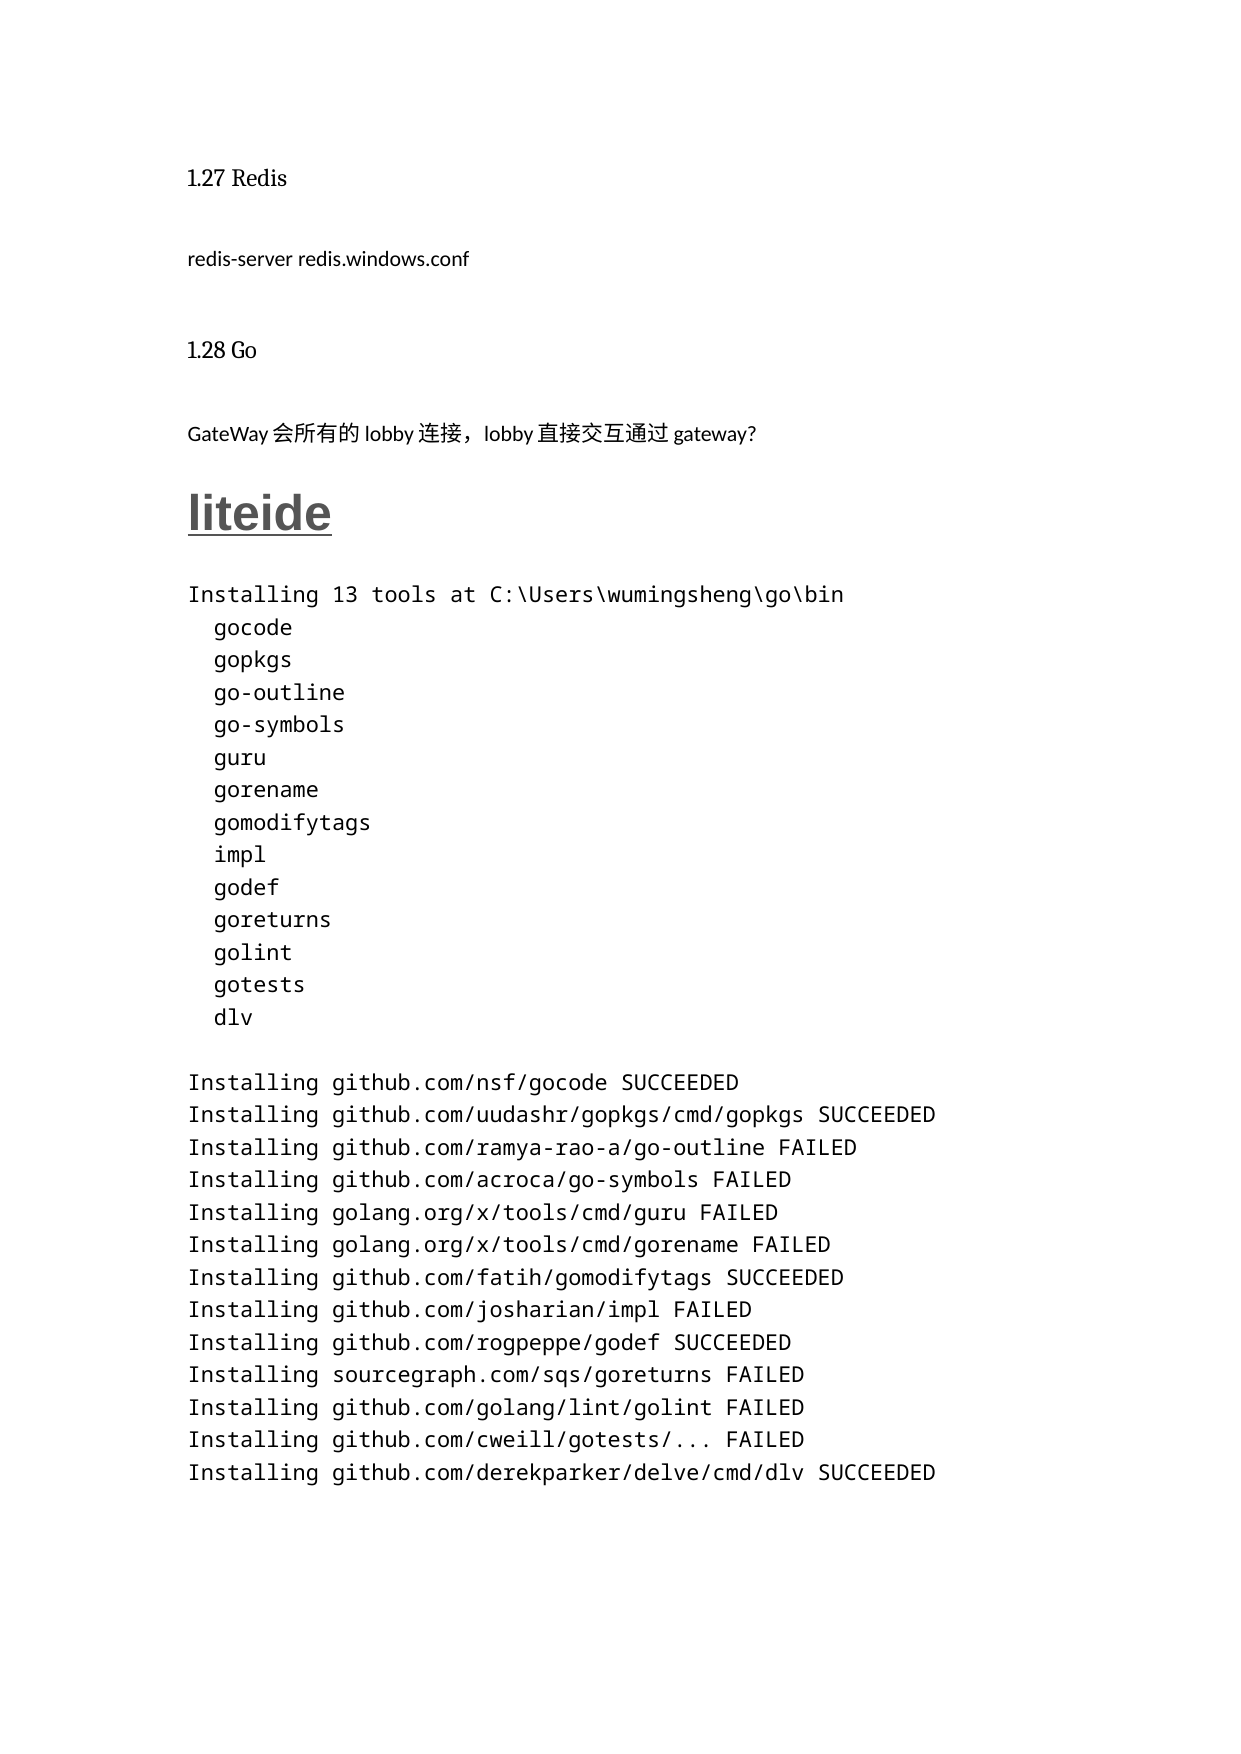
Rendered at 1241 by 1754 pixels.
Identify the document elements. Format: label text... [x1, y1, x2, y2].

text Installing sourcegraph.com/sqs/goreturns FAILED [187, 1358, 1053, 1390]
text Installing github.com/cweill/gotests/... FAILED [187, 1423, 1053, 1455]
text Installing github.com/derekparker/delve/cmd/dlv SUCCEEDED [187, 1455, 1053, 1488]
text gotests [187, 968, 1053, 1000]
text Installing github.com/fatih/gomodifytags SUCCEEDED [187, 1260, 1053, 1293]
text GateWay会所有的lobby连接，lobby直接交互通过gateway? [187, 415, 1053, 448]
text gorename [187, 773, 1053, 805]
subtitle Redis [187, 162, 1053, 194]
text Installing golang.org/x/tools/cmd/guru FAILED [187, 1195, 1053, 1228]
text Installing 13 tools at C:\Users\wumingsheng\go\bin [187, 578, 1053, 610]
text guru [187, 740, 1053, 773]
text gocode [187, 610, 1053, 643]
text dlv [187, 1000, 1053, 1033]
text go-symbols [187, 708, 1053, 740]
text godef [187, 870, 1053, 903]
text Installing github.com/ramya-rao-a/go-outline FAILED [187, 1130, 1053, 1163]
text goreturns [187, 903, 1053, 935]
text Installing golang.org/x/tools/cmd/gorename FAILED [187, 1228, 1053, 1260]
text Installing github.com/golang/lint/golint FAILED [187, 1390, 1053, 1423]
subtitle Go [187, 334, 1053, 367]
text Installing github.com/rogpeppe/godef SUCCEEDED [187, 1325, 1053, 1358]
text liteide [187, 480, 1053, 545]
text gomodifytags [187, 805, 1053, 838]
text Installing github.com/josharian/impl FAILED [187, 1293, 1053, 1325]
text impl [187, 838, 1053, 870]
text go-outline [187, 675, 1053, 708]
text Installing github.com/acroca/go-symbols FAILED [187, 1163, 1053, 1195]
text Installing github.com/nsf/gocode SUCCEEDED [187, 1065, 1053, 1098]
text golint [187, 935, 1053, 968]
list redis-server redis.windows.conf [187, 242, 1053, 275]
text Installing github.com/uudashr/gopkgs/cmd/gopkgs SUCCEEDED [187, 1098, 1053, 1130]
text gopkgs [187, 643, 1053, 675]
